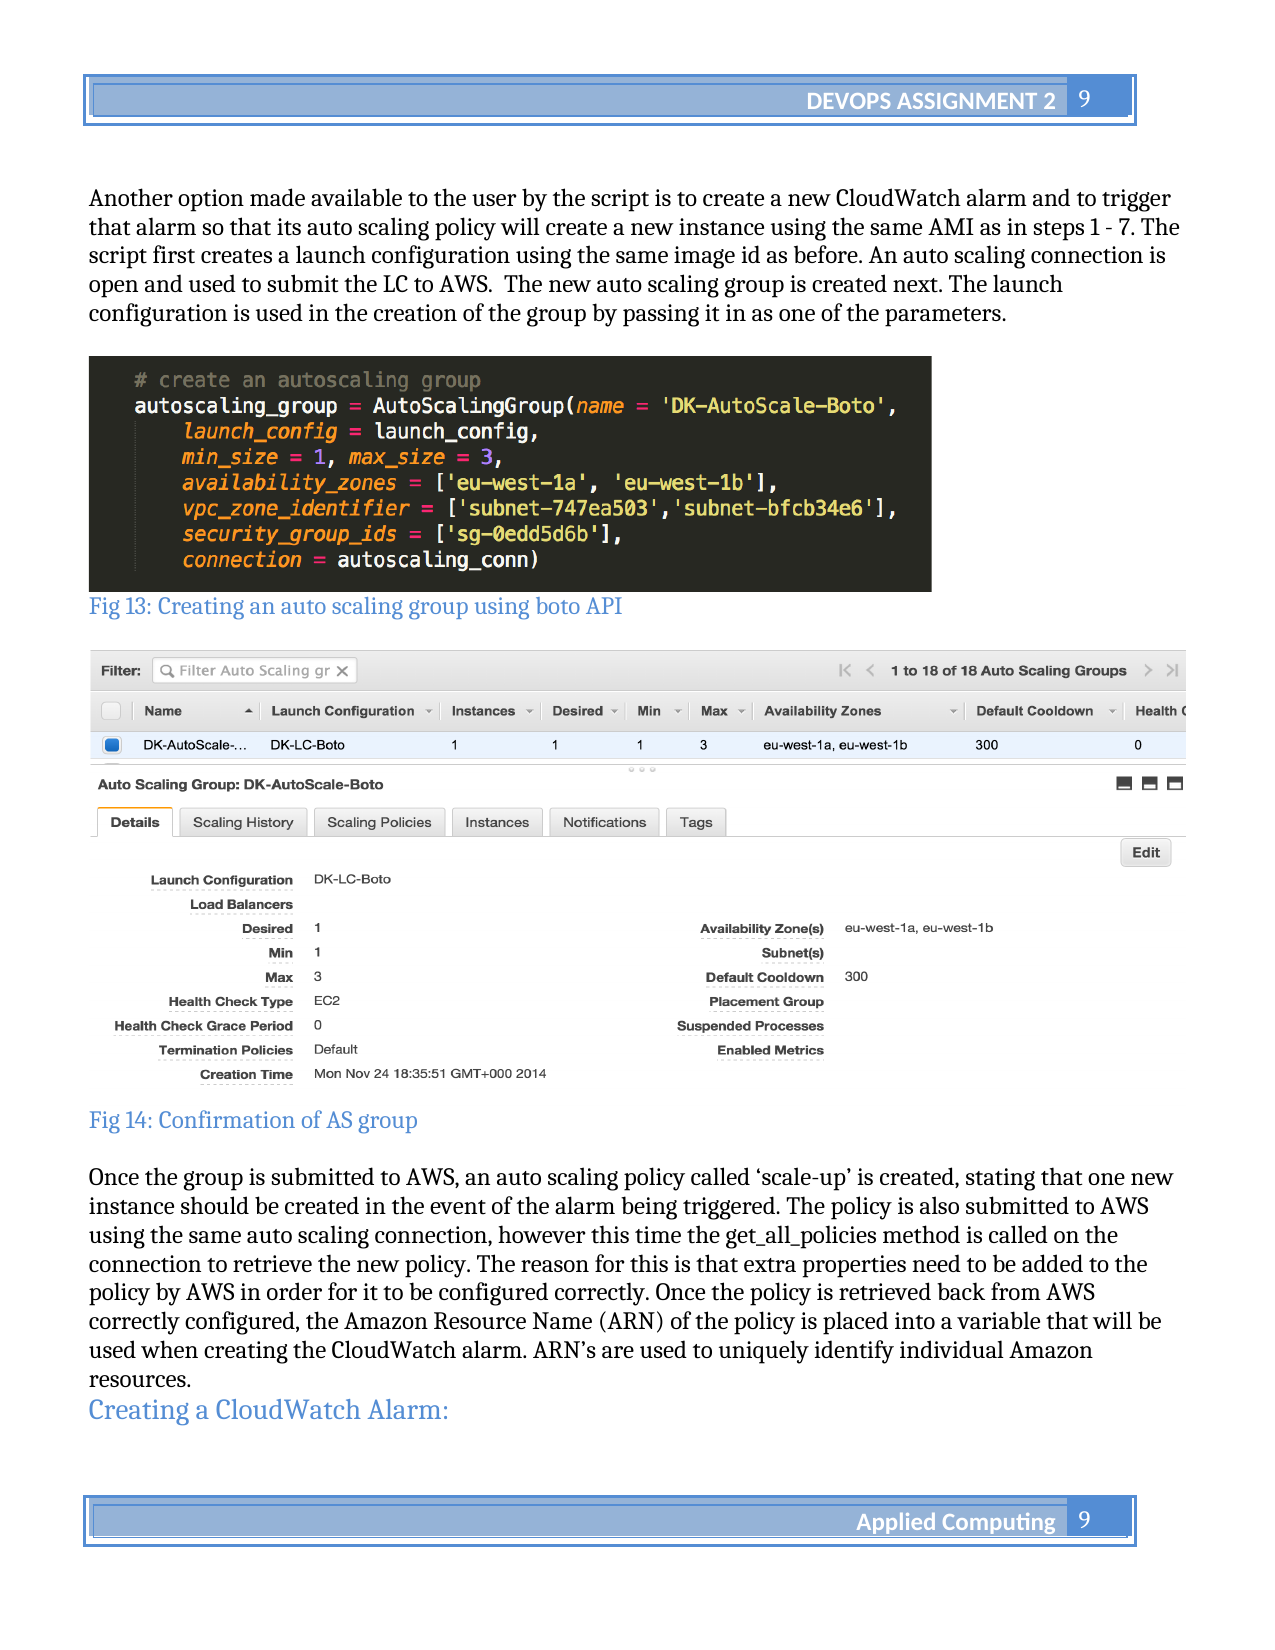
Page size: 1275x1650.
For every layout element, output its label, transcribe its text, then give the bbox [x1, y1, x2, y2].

picture [88, 356, 932, 592]
text Once the group is submitted to AWS, an auto scaling policy called ‘scale-up’ is created, stating that one new instance should be created in the event of the alarm being triggered. The policy is also submitted to AWS using the same auto scaling connection, however this time the get_all_policies method is called on the connection to retrieve the new policy. The reason for this is that extra properties need to be added to the policy by AWS in order for it to be configured correctly. Once the policy is retrieved back from AWS correctly configured, the Amazon Resource Name (ARN) of the policy is placed into a variable that will be used when creating the CloudWatch alarm. ARN’s are used to uniquely identify individual Amazon resources. [89, 1163, 1186, 1393]
picture [88, 649, 1186, 1106]
text Another option made available to the user by the script is to create a new CloudWatch alarm and to trigger that alarm so that its auto scaling policy will create a new instance using the same AMI as in steps 1 - 7. The script first creates a launch configuration using the same image id as before. An auto scaling connection is open and used to submit the LC to AWS. The new auto scaling group is created next. The launch configuration is used in the creation of the group by passing it in as one of the parameters. [89, 184, 1186, 327]
text Fig 13: Creating an auto scaling group using boto API [89, 592, 1186, 621]
text Creating a CloudWatch Alarm: [89, 1393, 1186, 1427]
text Fig 14: Confirmation of AS group [89, 1106, 1186, 1134]
